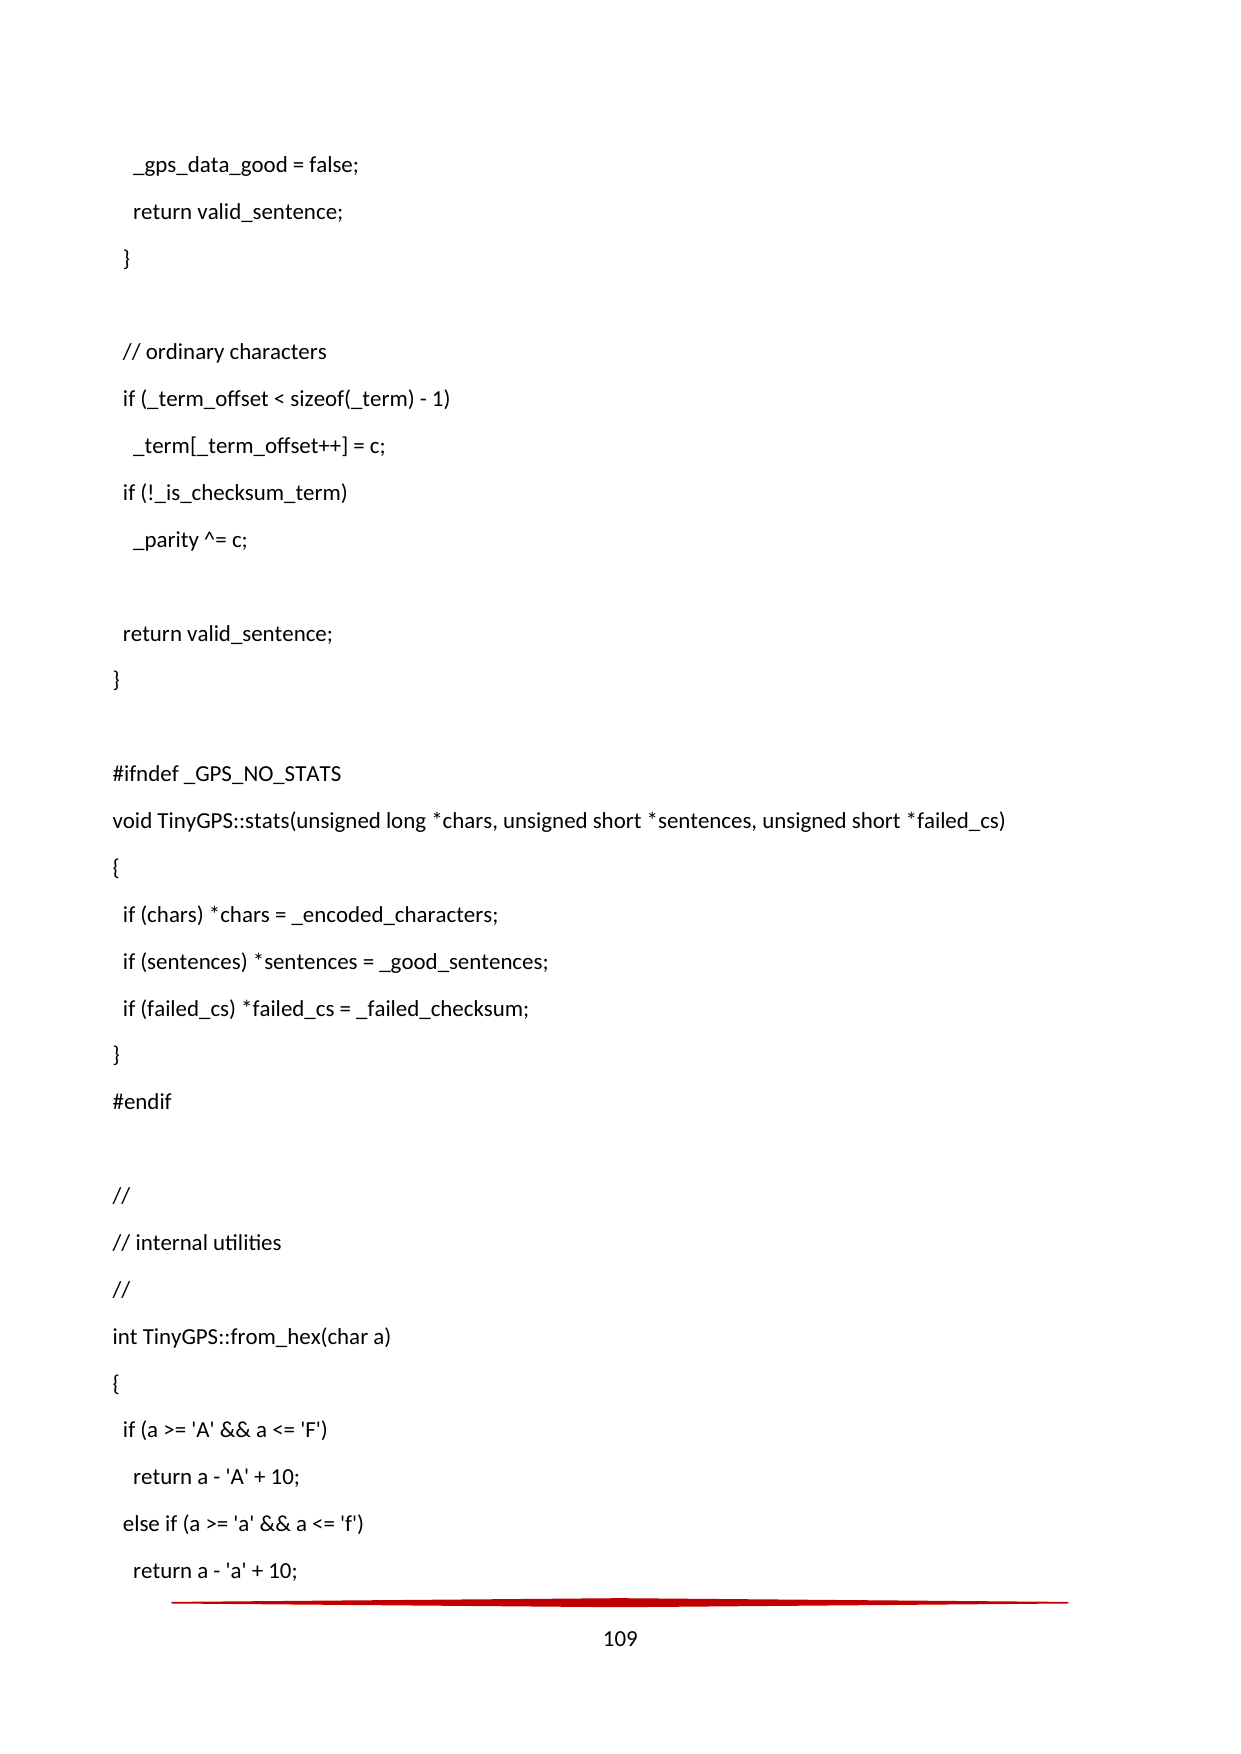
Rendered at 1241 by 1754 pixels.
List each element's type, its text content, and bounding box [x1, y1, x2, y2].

text { [112, 853, 1128, 881]
text } [112, 1041, 1128, 1069]
text if (chars) *chars = _encoded_characters; [112, 900, 1128, 928]
text if (sentences) *sentences = _good_sentences; [112, 947, 1128, 975]
text _term[_term_offset++] = c; [112, 431, 1128, 459]
text if (!_is_checksum_term) [112, 478, 1128, 506]
text if (a >= 'A' && a <= 'F') [112, 1416, 1128, 1444]
text // ordinary characters [112, 337, 1128, 366]
text return a - 'A' + 10; [112, 1462, 1128, 1491]
text } [112, 666, 1128, 694]
text // [112, 1275, 1128, 1303]
text return valid_sentence; [112, 619, 1128, 647]
text // internal utilities [112, 1228, 1128, 1256]
text _parity ^= c; [112, 525, 1128, 553]
text #ifndef _GPS_NO_STATS [112, 759, 1128, 787]
text return a - 'a' + 10; [112, 1556, 1128, 1584]
text _gps_data_good = false; [112, 150, 1128, 178]
text return valid_sentence; [112, 197, 1128, 225]
text if (failed_cs) *failed_cs = _failed_checksum; [112, 994, 1128, 1022]
text } [112, 244, 1128, 272]
text int TinyGPS::from_hex(char a) [112, 1322, 1128, 1350]
text void TinyGPS::stats(unsigned long *chars, unsigned short *sentences, unsigned short *failed_cs) [112, 806, 1128, 834]
text else if (a >= 'a' && a <= 'f') [112, 1509, 1128, 1537]
text // [112, 1181, 1128, 1209]
text { [112, 1369, 1128, 1397]
text if (_term_offset < sizeof(_term) - 1) [112, 384, 1128, 412]
text #endif [112, 1087, 1128, 1116]
